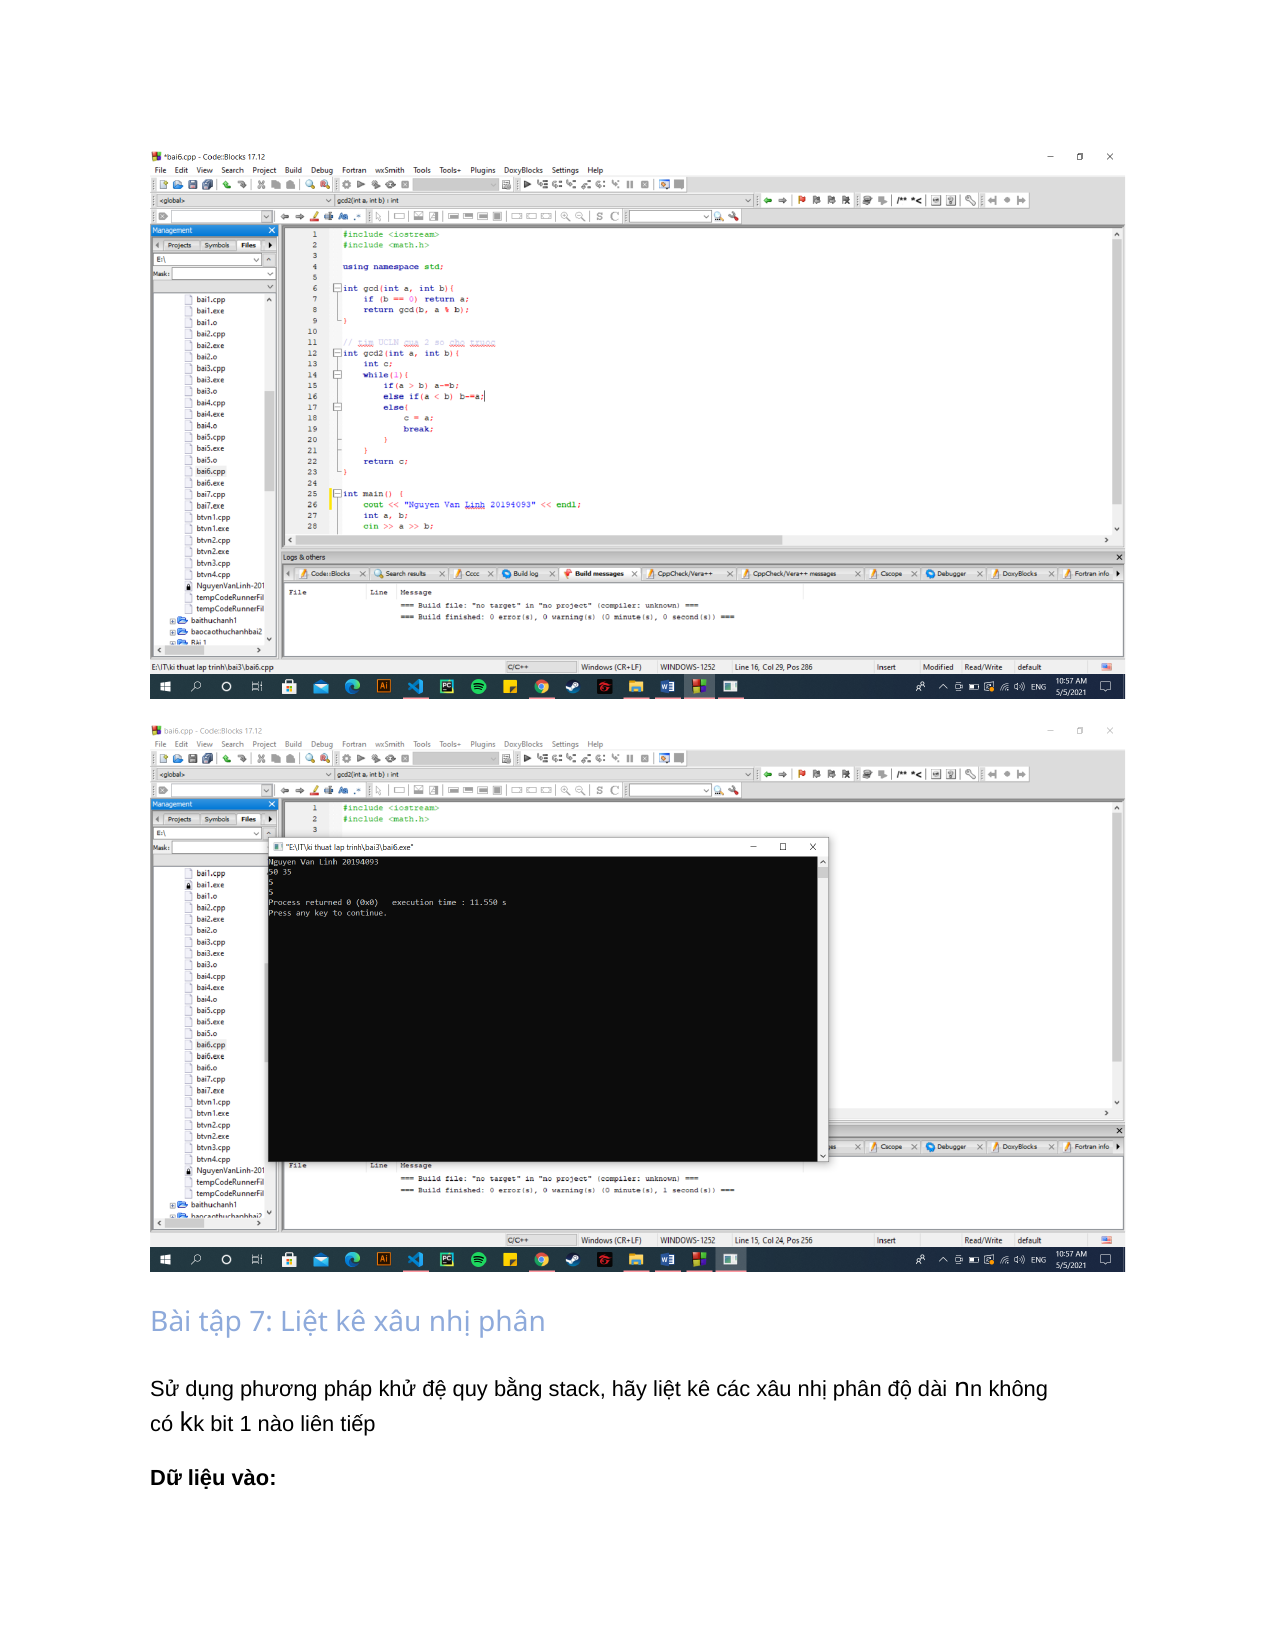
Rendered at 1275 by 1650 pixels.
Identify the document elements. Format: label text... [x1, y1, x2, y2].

picture [150, 150, 1125, 699]
picture [150, 723, 1125, 1272]
text Dữ liệu vào: [150, 1464, 1125, 1490]
text Sử dụng phương pháp khử đệ quy bằng stack, hãy liệt kê các xâu nhị phân độ dài nn không có kk bit 1 nào liên tiếp [150, 1368, 1125, 1439]
subtitle Bài tập 7: Liệt kê xâu nhị phân [150, 1301, 1125, 1339]
